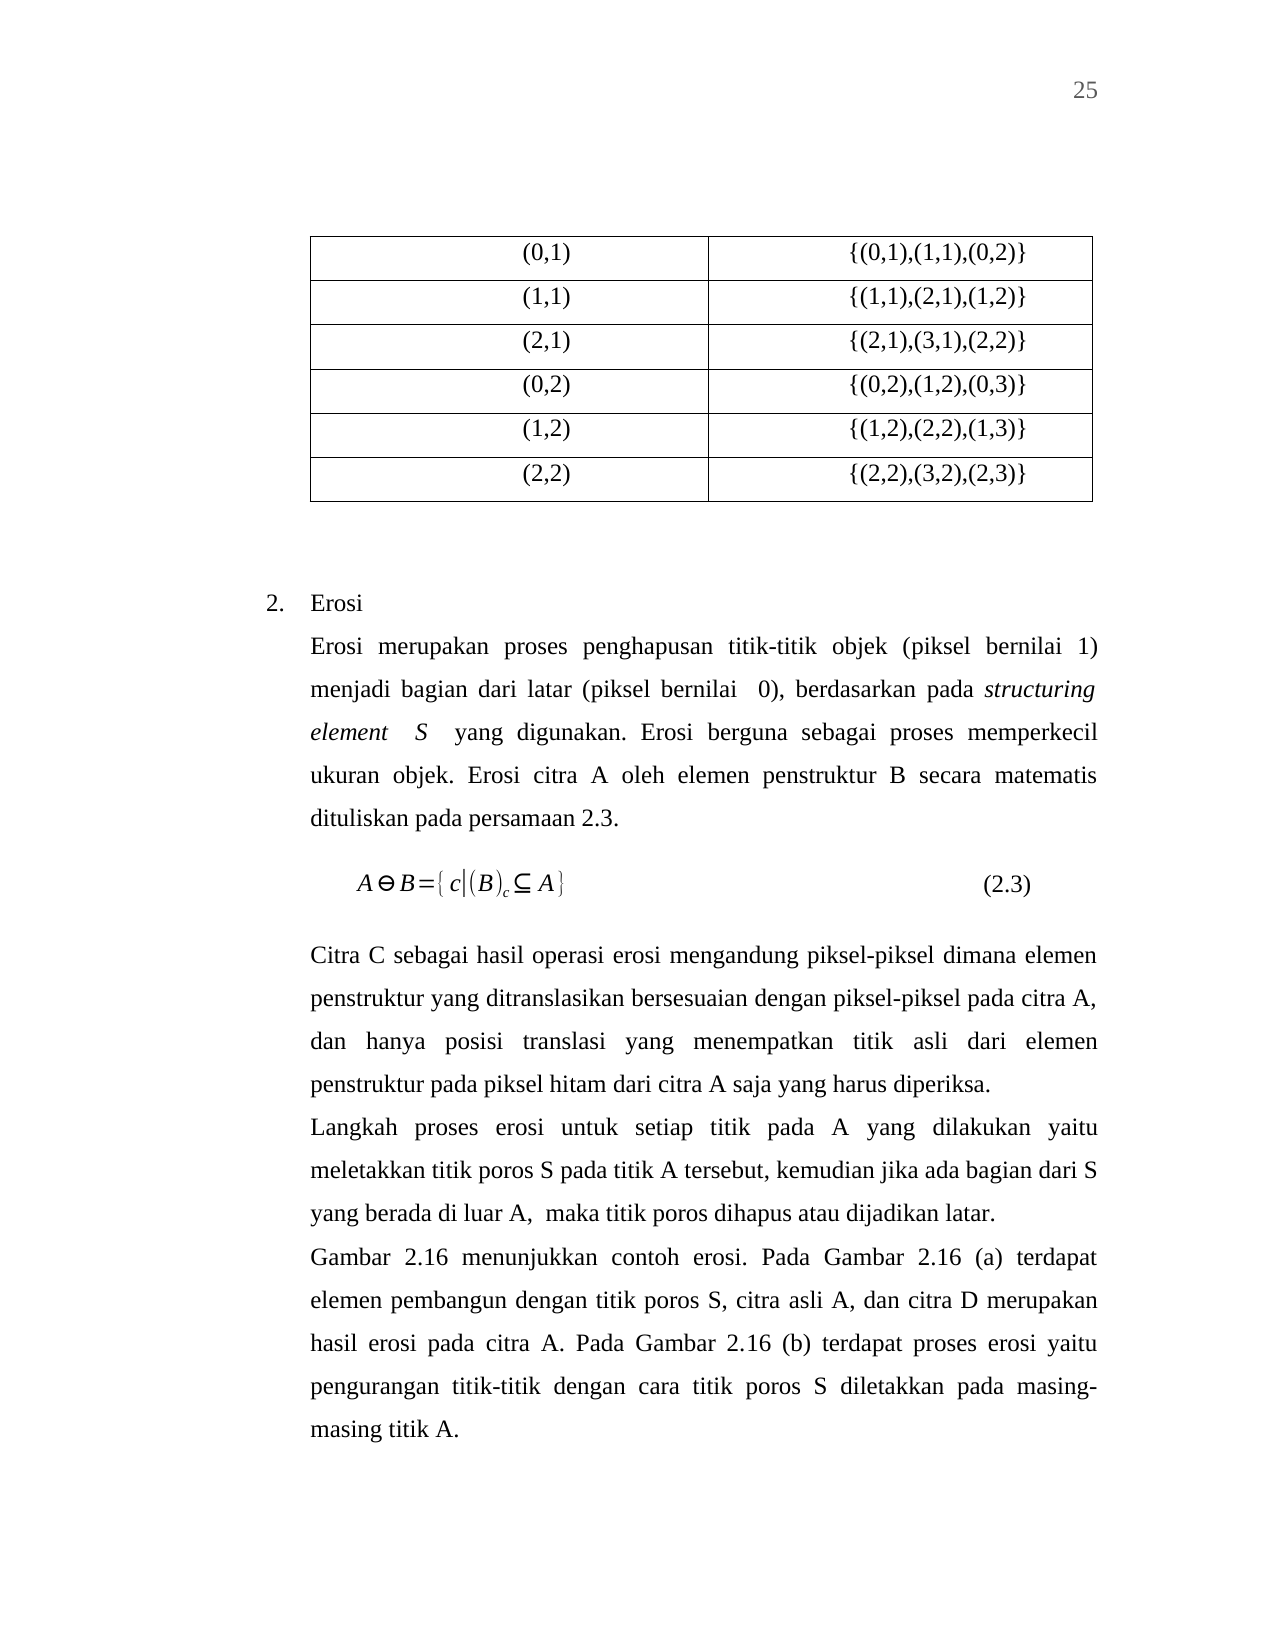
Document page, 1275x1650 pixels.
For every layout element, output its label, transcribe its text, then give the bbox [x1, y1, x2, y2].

table_cell {(1,1),(2,1),(1,2)} [709, 281, 1092, 324]
table_cell (2,1) [311, 325, 708, 368]
table_cell (0,2) [311, 370, 708, 412]
list Erosi [266, 588, 1098, 617]
table_cell (2,2) [311, 458, 708, 501]
table_cell {(1,2),(2,2),(1,3)} [709, 414, 1092, 457]
list Langkah proses erosi untuk setiap titik pada A yang dilakukan yaitu meletakkan titik poros S pada titik A tersebut, kemudian jika ada bagian dari S yang berada di luar A, maka titik poros dihapus atau dijadikan latar. [310, 1112, 1098, 1227]
table_cell (1,1) [311, 281, 708, 324]
text Citra C sebagai hasil operasi erosi mengandung piksel-piksel dimana elemen penstruktur yang ditranslasikan bersesuaian dengan piksel-piksel pada citra A, dan hanya posisi translasi yang menempatkan titik asli dari elemen penstruktur pada piksel hitam dari citra A saja yang harus diperiksa. [310, 940, 1098, 1098]
text Gambar 2.16 menunjukkan contoh erosi. Pada Gambar 2.16 (a) terdapat elemen pembangun dengan titik poros S, citra asli A, dan citra D merupakan hasil erosi pada citra A. Pada Gambar 2.16 (b) terdapat proses erosi yaitu pengurangan titik-titik dengan cara titik poros S diletakkan pada masing-masing titik A. [310, 1242, 1098, 1443]
table_cell {(2,2),(3,2),(2,3)} [709, 458, 1092, 501]
table_cell {(0,2),(1,2),(0,3)} [709, 370, 1092, 412]
text (2.3) [354, 867, 1098, 900]
table_cell (1,2) [311, 414, 708, 457]
table_cell {(2,1),(3,1),(2,2)} [709, 325, 1092, 368]
text Erosi merupakan proses penghapusan titik-titik objek (piksel bernilai 1) menjadi bagian dari latar (piksel bernilai 0), berdasarkan pada structuring element S yang digunakan. Erosi berguna sebagai proses memperkecil ukuran objek. Erosi citra A oleh elemen penstruktur B secara matematis dituliskan pada persamaan 2.3. [310, 631, 1098, 832]
table_cell (0,1) [311, 237, 708, 280]
table_cell {(0,1),(1,1),(0,2)} [709, 237, 1092, 280]
